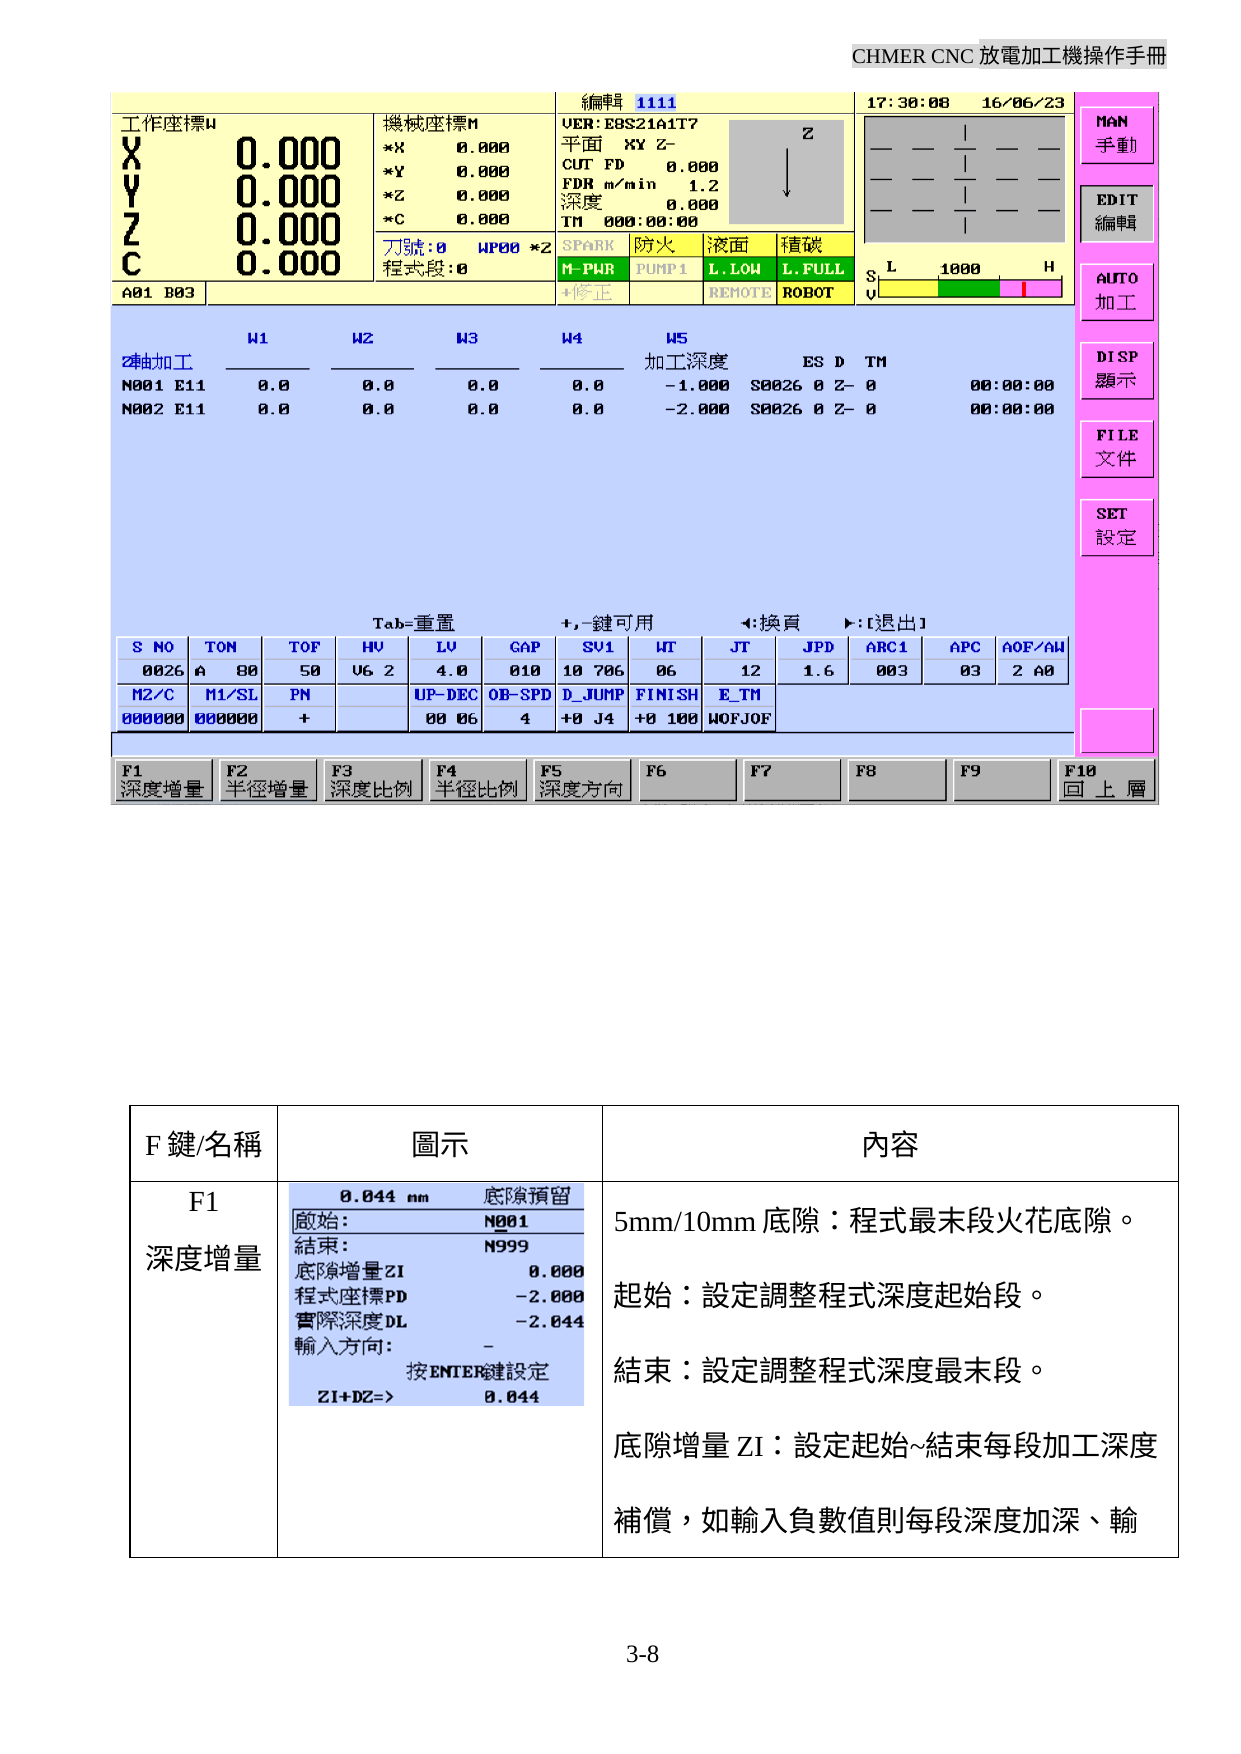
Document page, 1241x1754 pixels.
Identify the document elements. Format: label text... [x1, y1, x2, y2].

picture [288, 1183, 585, 1406]
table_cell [603, 1182, 1178, 1557]
picture [110, 92, 1160, 805]
table_header 內容 [603, 1106, 1178, 1181]
table_cell [278, 1182, 602, 1557]
table_header F鍵/名稱 [131, 1106, 277, 1181]
table_header 圖示 [278, 1106, 602, 1181]
table_cell F1 深度增量 [131, 1182, 277, 1557]
